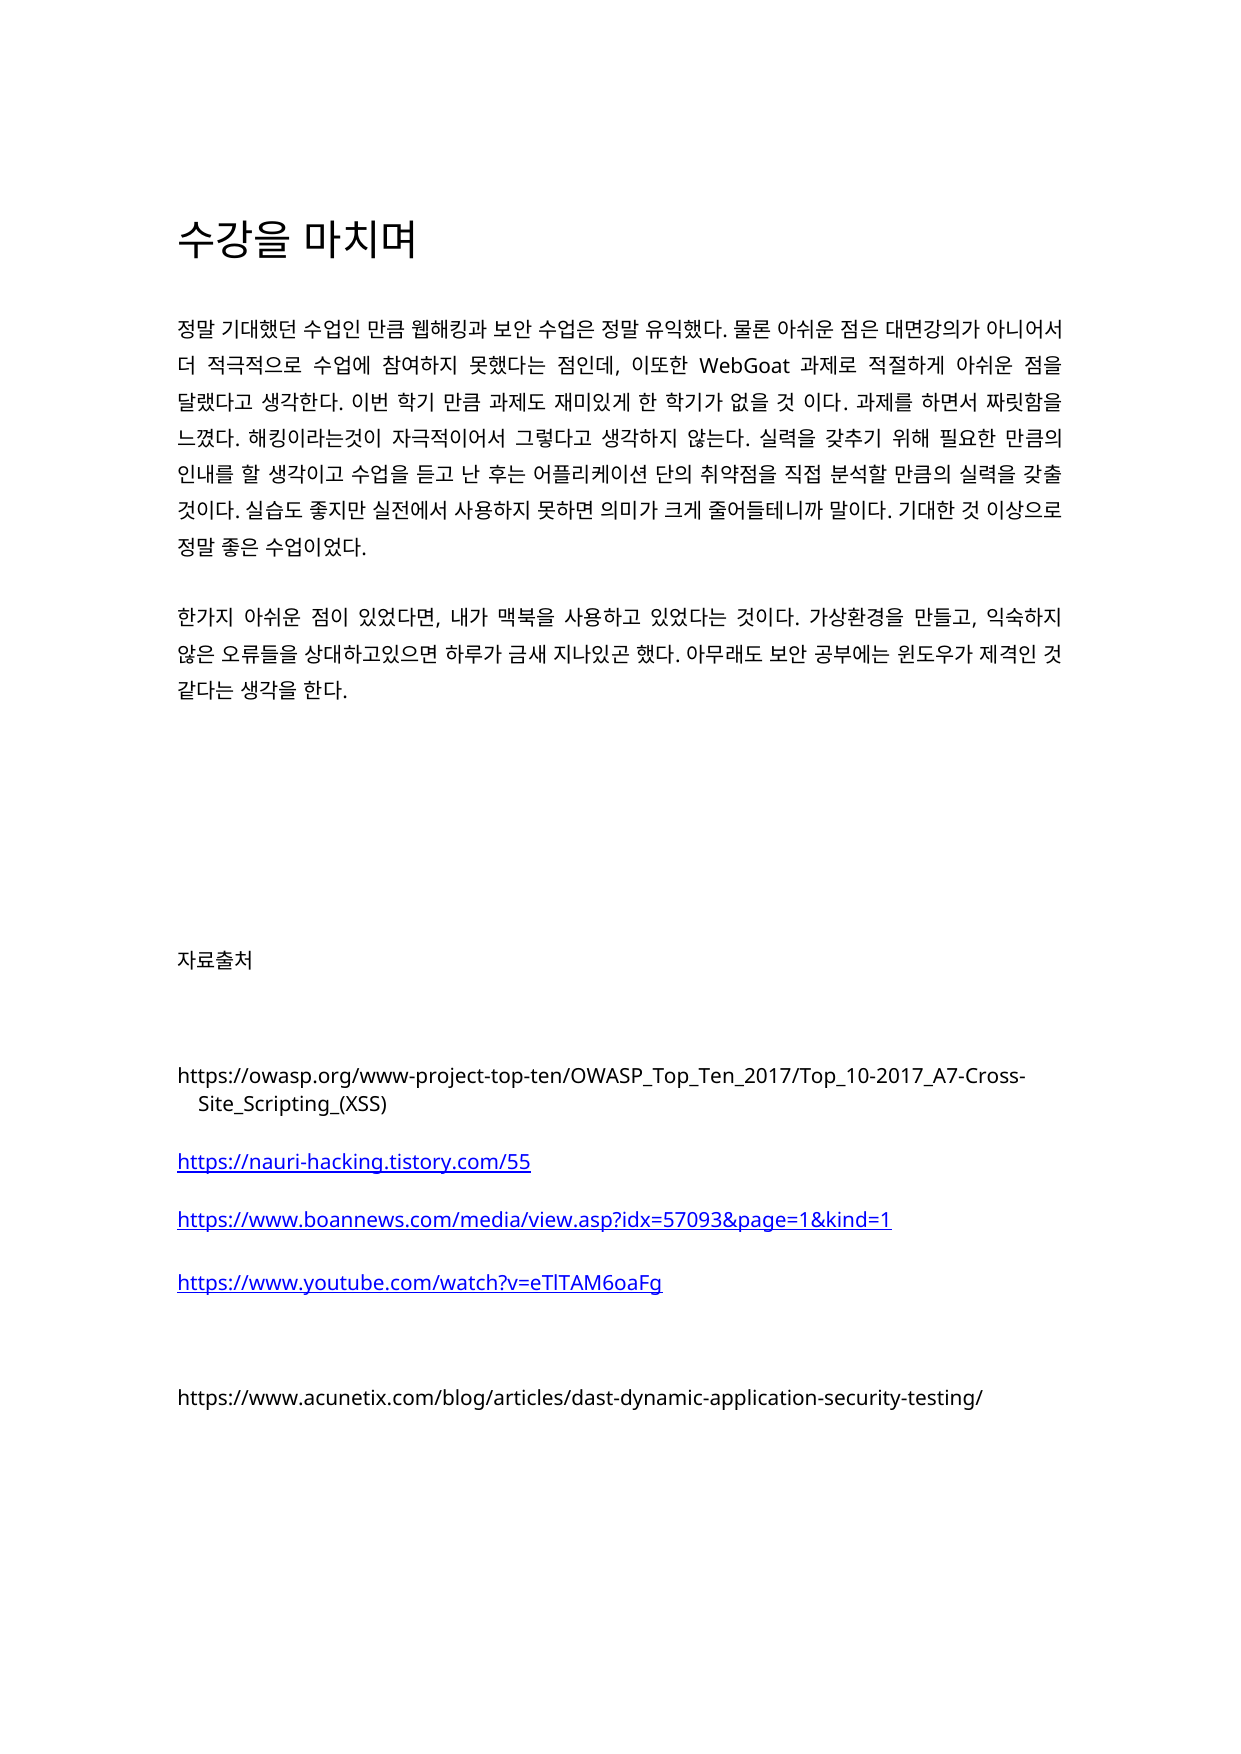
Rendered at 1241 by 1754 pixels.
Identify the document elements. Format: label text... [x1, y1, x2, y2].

text 한가지 아쉬운 점이 있었다면, 내가 맥북을 사용하고 있었다는 것이다. 가상환경을 만들고, 익숙하지 않은 오류들을 상대하고있으면 하루가 금새 지나있곤 했다. 아무래도 보안 공부에는 윈도우가 제격인 것 같다는 생각을 한다. [177, 601, 1063, 704]
text https://owasp.org/www-project-top-ten/OWASP_Top_Ten_2017/Top_10-2017_A7-Cross-Site_Scripting_(XSS) [177, 1061, 1063, 1118]
text https://www.youtube.com/watch?v=eTlTAM6oaFg [177, 1268, 1063, 1296]
text https://www.boannews.com/media/view.asp?idx=57093&page=1&kind=1 [177, 1205, 1063, 1233]
text https://www.acunetix.com/blog/articles/dast-dynamic-application-security-testing/ [177, 1383, 1063, 1412]
text 자료출처 [177, 944, 1063, 974]
text 정말 기대했던 수업인 만큼 웹해킹과 보안 수업은 정말 유익했다. 물론 아쉬운 점은 대면강의가 아니어서 더 적극적으로 수업에 참여하지 못했다는 점인데, 이또한 WebGoat 과제로 적절하게 아쉬운 점을 달랬다고 생각한다. 이번 학기 만큼 과제도 재미있게 한 학기가 없을 것 이다. 과제를 하면서 짜릿함을 느꼈다. 해킹이라는것이 자극적이어서 그렇다고 생각하지 않는다. 실력을 갖추기 위해 필요한 만큼의 인내를 할 생각이고 수업을 듣고 난 후는 어플리케이션 단의 취약점을 직접 분석할 만큼의 실력을 갖출 것이다. 실습도 좋지만 실전에서 사용하지 못하면 의미가 크게 줄어들테니까 말이다. 기대한 것 이상으로 정말 좋은 수업이었다. [177, 313, 1063, 561]
text https://nauri-hacking.tistory.com/55 [177, 1147, 1063, 1176]
text 수강을 마치며 [177, 207, 1063, 267]
